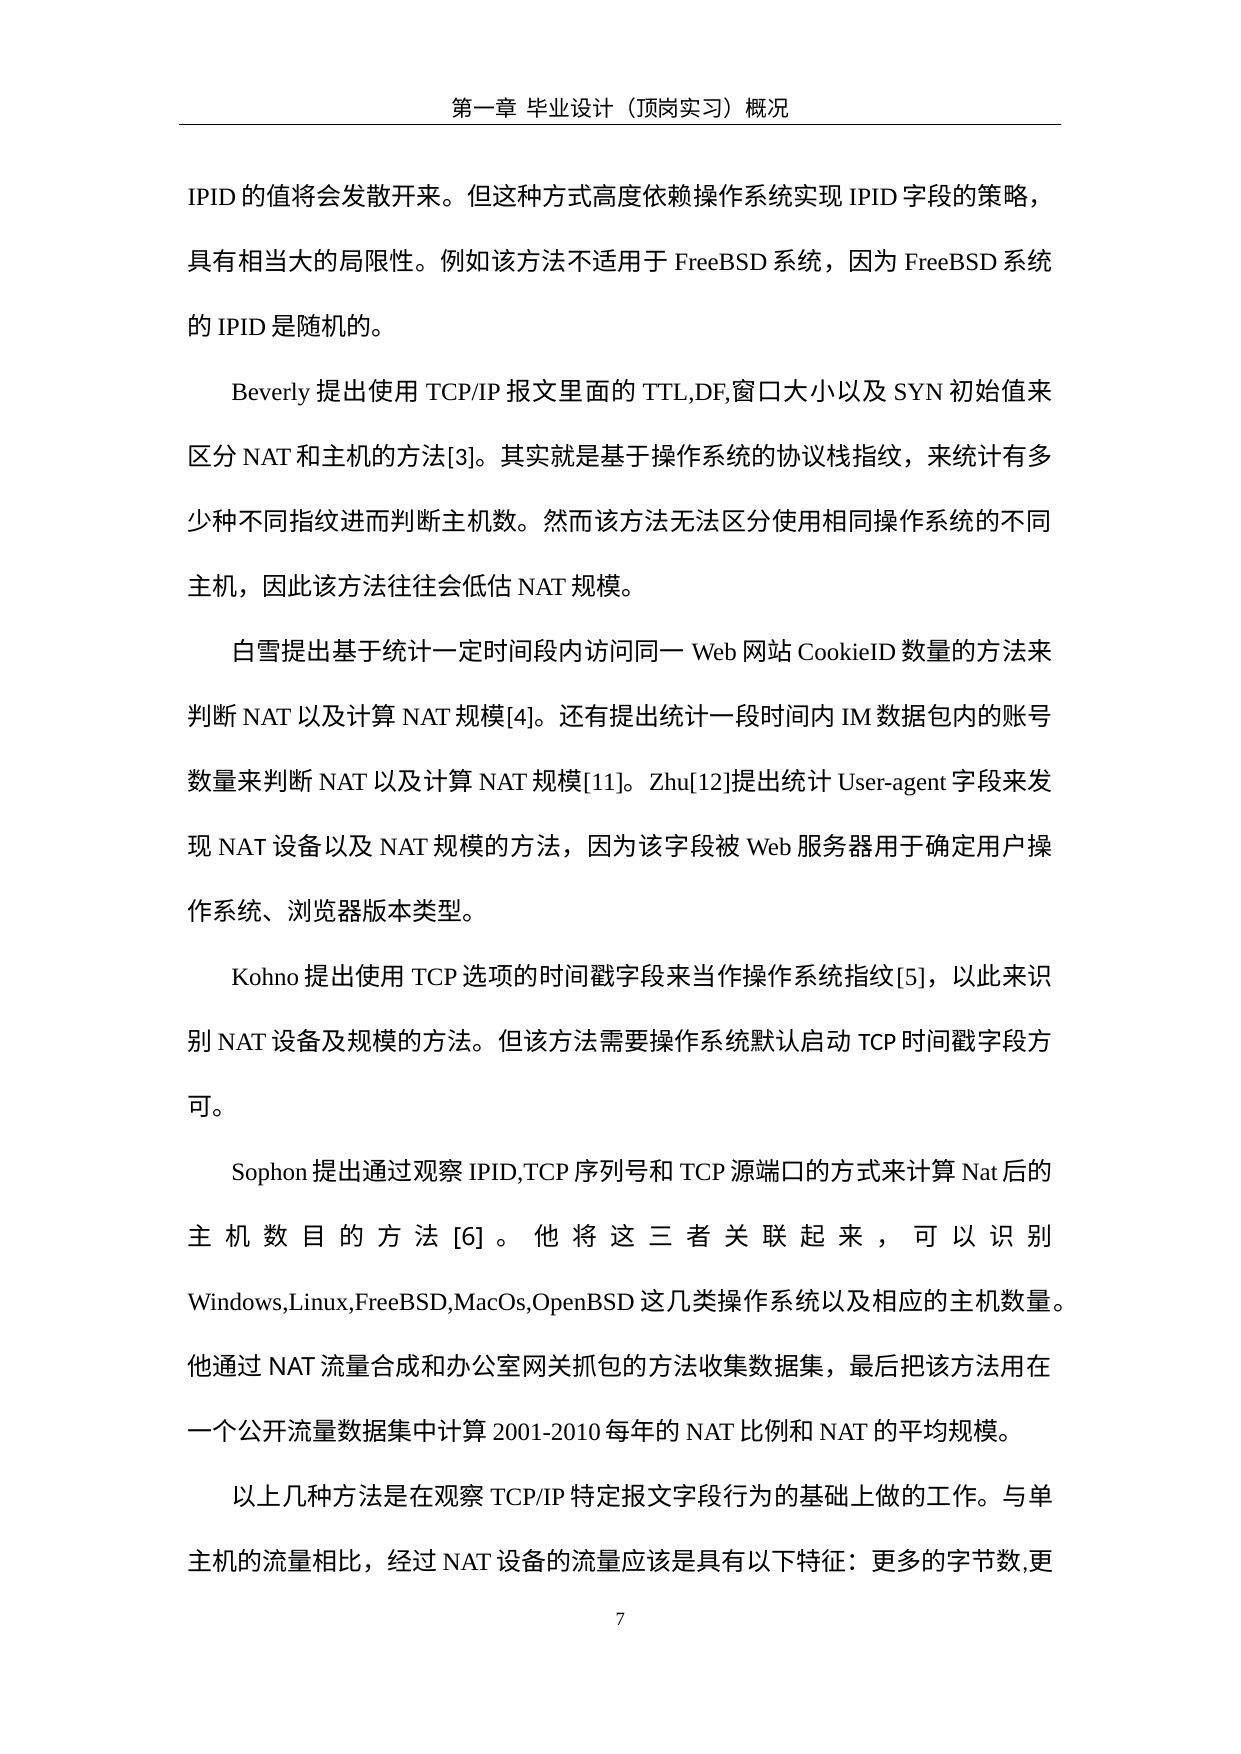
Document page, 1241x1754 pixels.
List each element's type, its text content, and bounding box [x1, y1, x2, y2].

text 白雪提出基于统计一定时间段内访问同一Web网站CookieID数量的方法来判断NAT以及计算NAT规模[4]。还有提出统计一段时间内IM数据包内的账号数量来判断NAT以及计算NAT规模[11]。Zhu[12]提出统计User-agent字段来发现NAT设备以及NAT规模的方法，因为该字段被Web服务器用于确定用户操作系统、浏览器版本类型。 [187, 617, 1053, 942]
text Kohno提出使用TCP选项的时间戳字段来当作操作系统指纹[5]，以此来识别NAT设备及规模的方法。但该方法需要操作系统默认启动TCP时间戳字段方可。 [187, 942, 1053, 1137]
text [187, 1462, 1053, 1592]
text Sophon提出通过观察IPID,TCP序列号和TCP源端口的方式来计算Nat后的主机数目的方法[6]。他将这三者关联起来，可以识别Windows,Linux,FreeBSD,MacOs,OpenBSD这几类操作系统以及相应的主机数量。他通过NAT流量合成和办公室网关抓包的方法收集数据集，最后把该方法用在一个公开流量数据集中计算2001-2010每年的NAT比例和NAT的平均规模。 [187, 1137, 1053, 1462]
text Beverly提出使用TCP/IP报文里面的TTL,DF,窗口大小以及SYN初始值来区分NAT和主机的方法[3]。其实就是基于操作系统的协议栈指纹，来统计有多少种不同指纹进而判断主机数。然而该方法无法区分使用相同操作系统的不同主机，因此该方法往往会低估NAT规模。 [187, 357, 1053, 617]
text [187, 162, 1053, 357]
